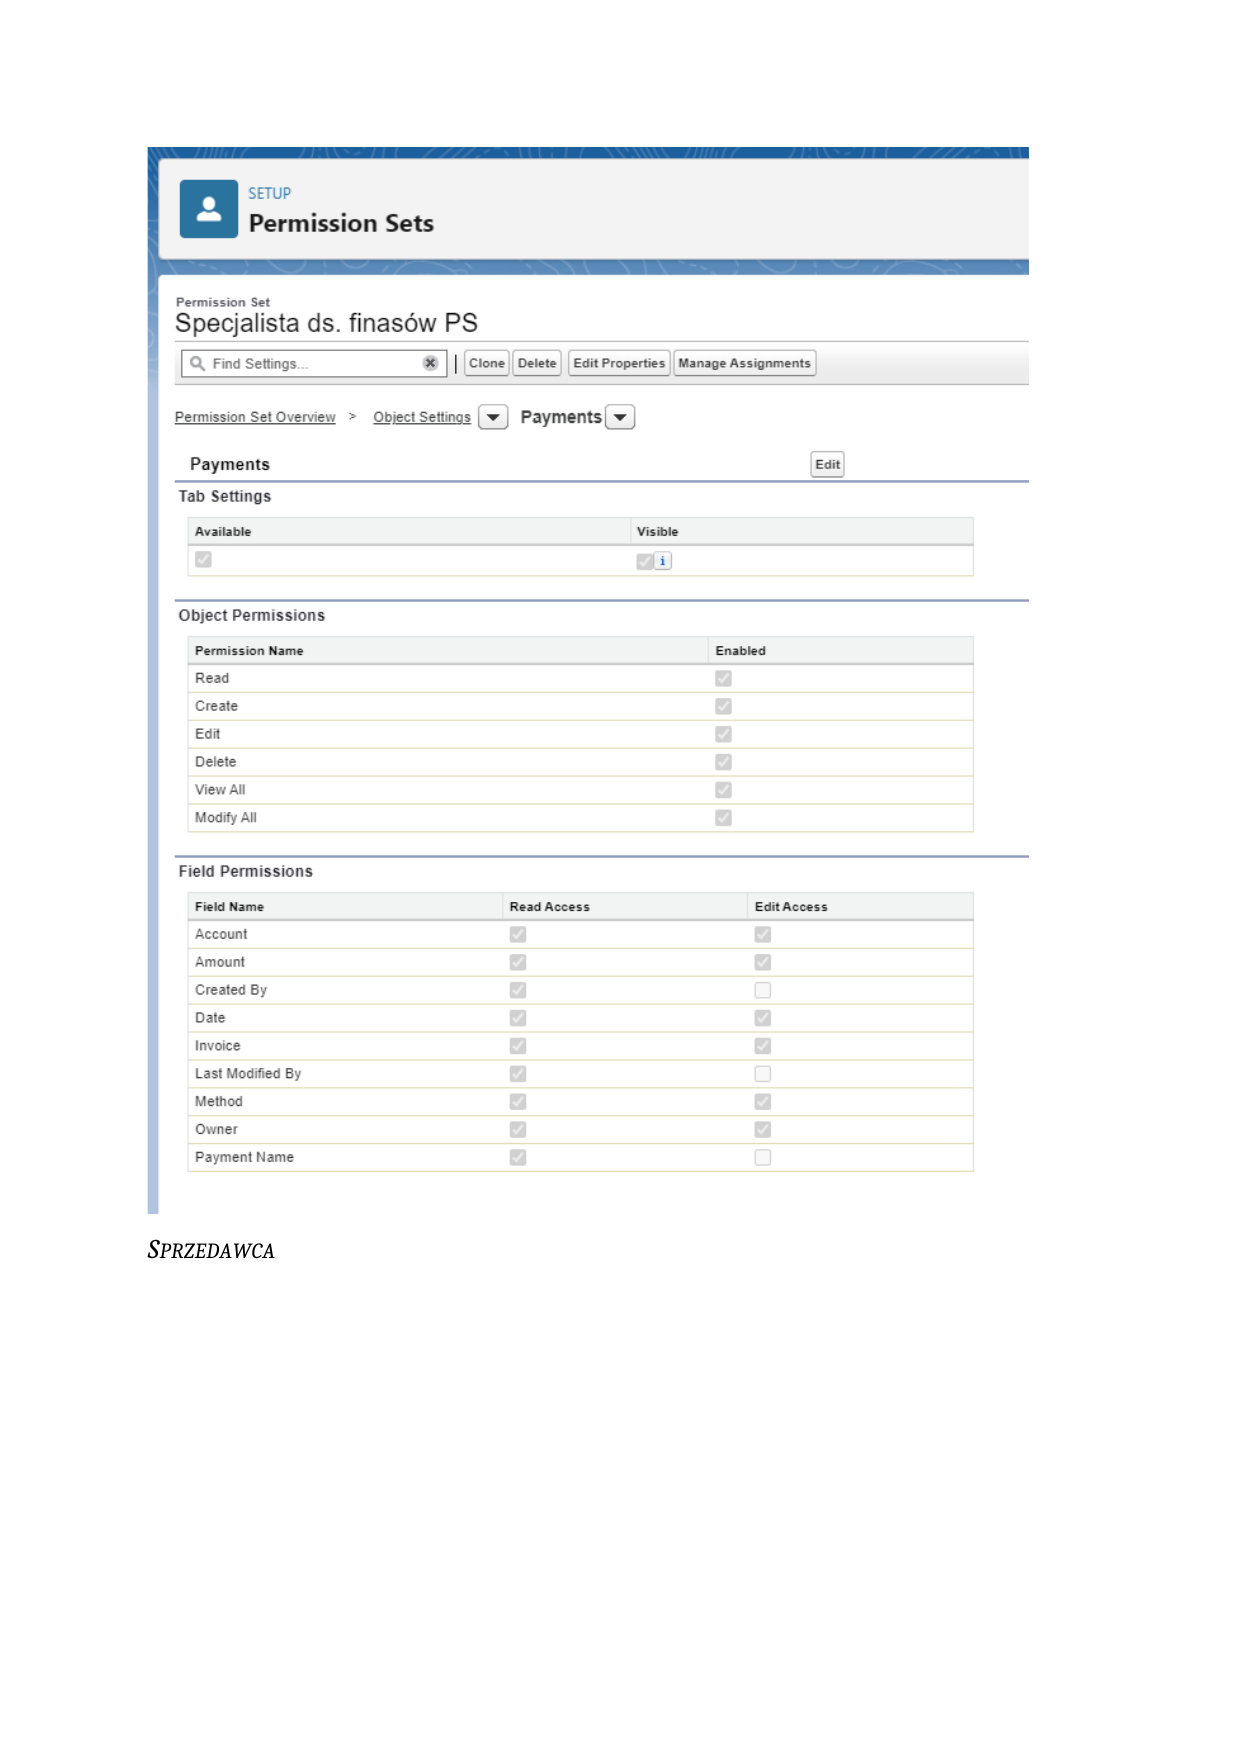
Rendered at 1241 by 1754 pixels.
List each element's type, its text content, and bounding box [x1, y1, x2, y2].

picture [147, 147, 1029, 1214]
subtitle Sprzedawca [148, 1234, 1093, 1265]
